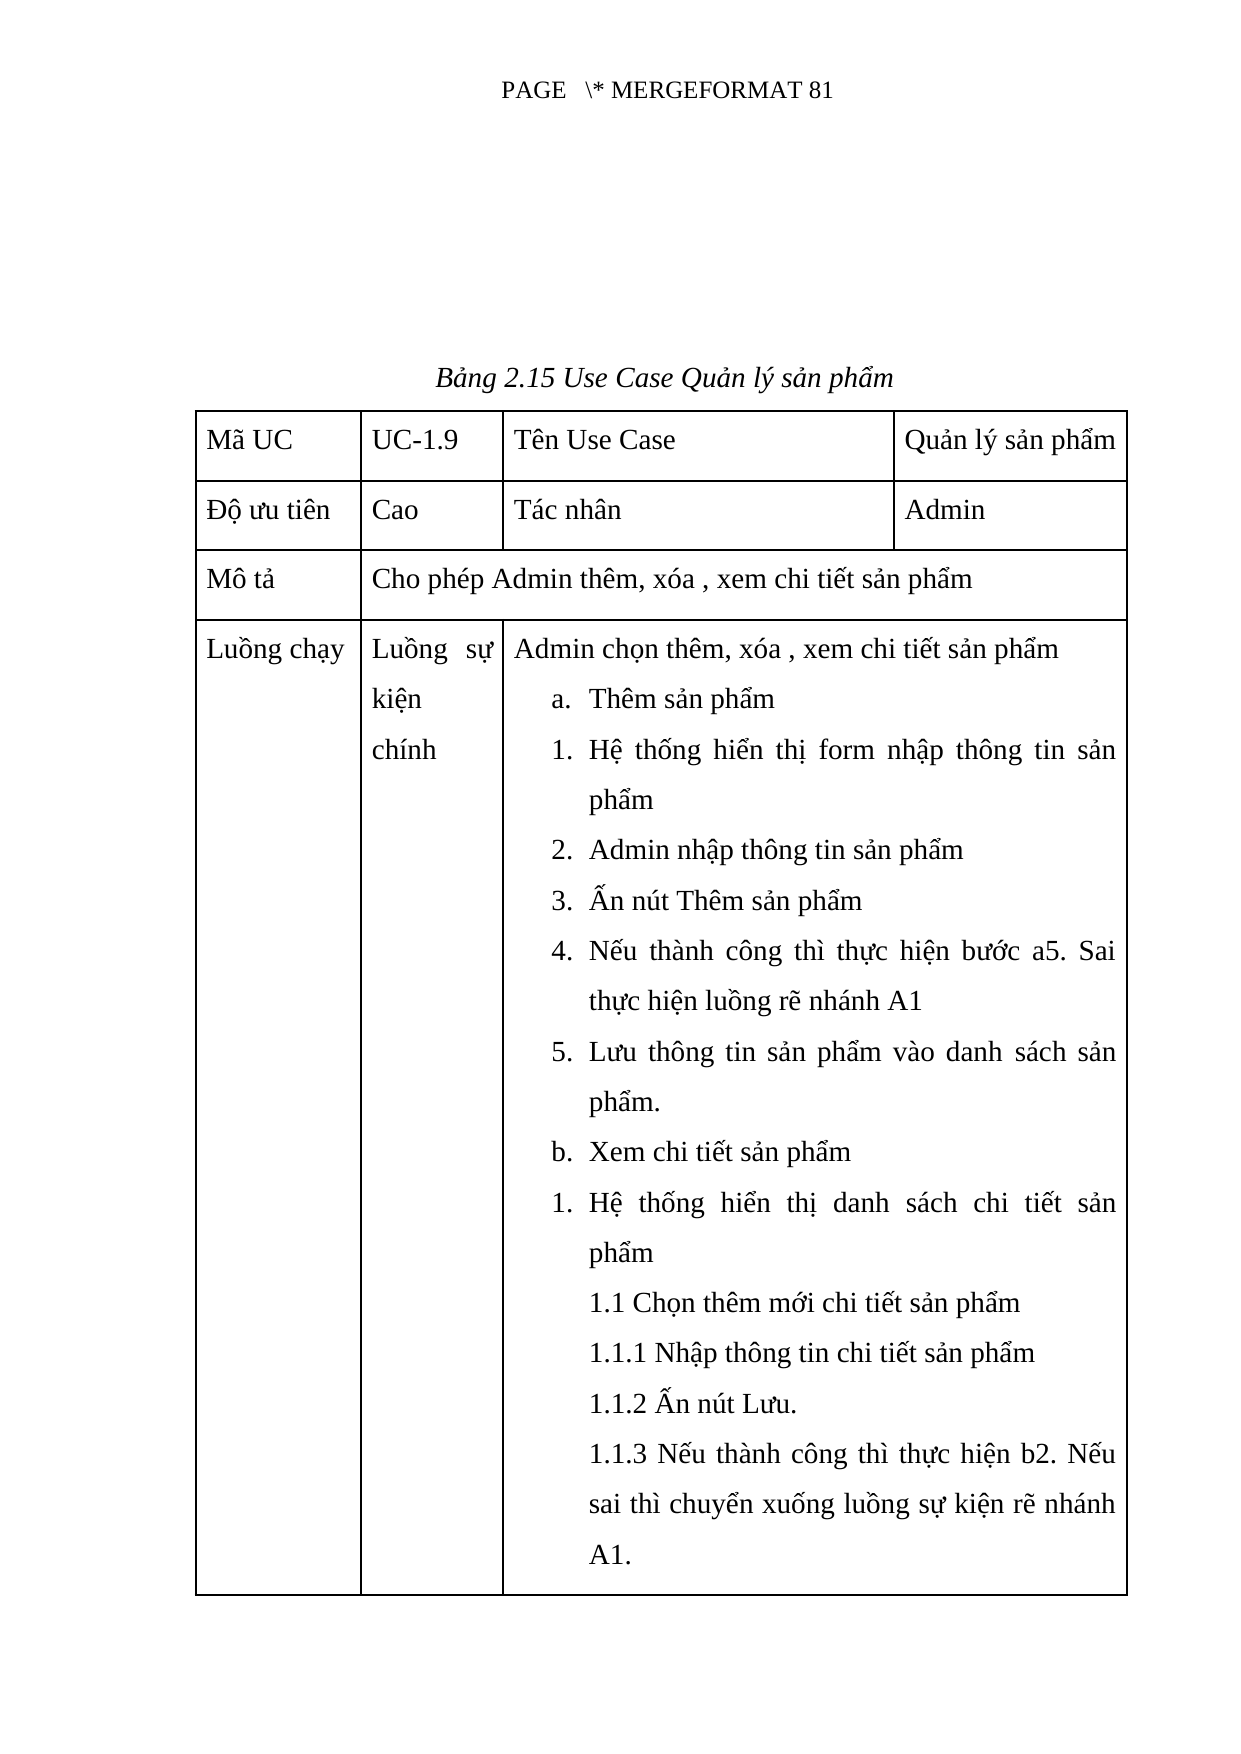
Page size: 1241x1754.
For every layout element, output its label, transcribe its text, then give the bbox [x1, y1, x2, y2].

table_header Tên Use Case [504, 412, 893, 479]
table_header Mã UC [197, 412, 360, 479]
table_cell Cao [362, 482, 502, 549]
table_cell Admin [895, 482, 1126, 549]
table_cell Mô tả [197, 551, 360, 619]
table_header UC-1.9 [362, 412, 502, 479]
table_cell Cho phép Admin thêm, xóa , xem chi tiết sản phẩm [362, 551, 1126, 619]
table_cell Luồng chạy [197, 621, 360, 1594]
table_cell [504, 621, 1126, 1594]
table_header Quản lý sản phẩm [895, 412, 1126, 479]
text Bảng 2.15 Use Case Quản lý sản phẩm [207, 360, 1122, 393]
table_cell Tác nhân [504, 482, 893, 549]
table_cell Độ ưu tiên [197, 482, 360, 549]
table_cell Luồng sự kiện chính [362, 621, 502, 1594]
